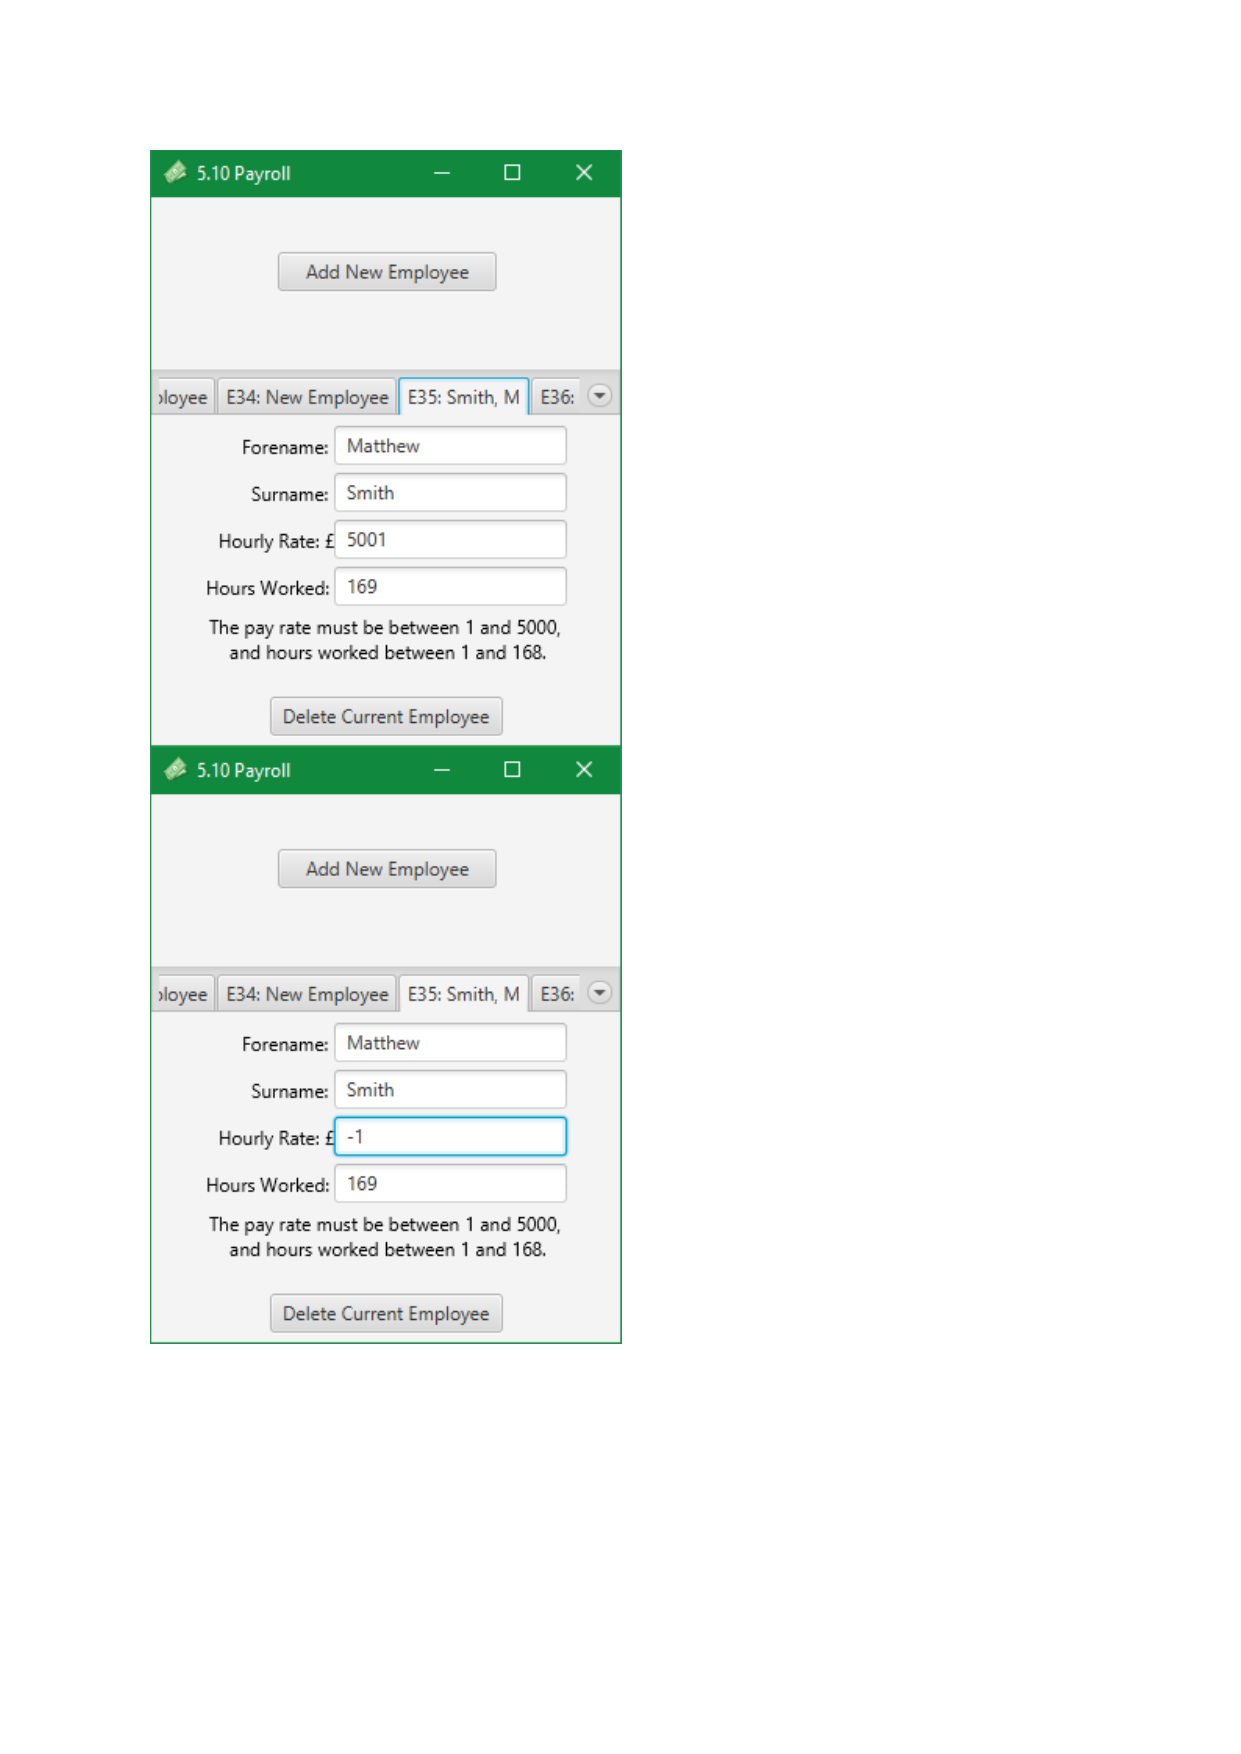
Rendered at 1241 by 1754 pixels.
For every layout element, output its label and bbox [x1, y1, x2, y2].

picture [150, 150, 622, 1344]
